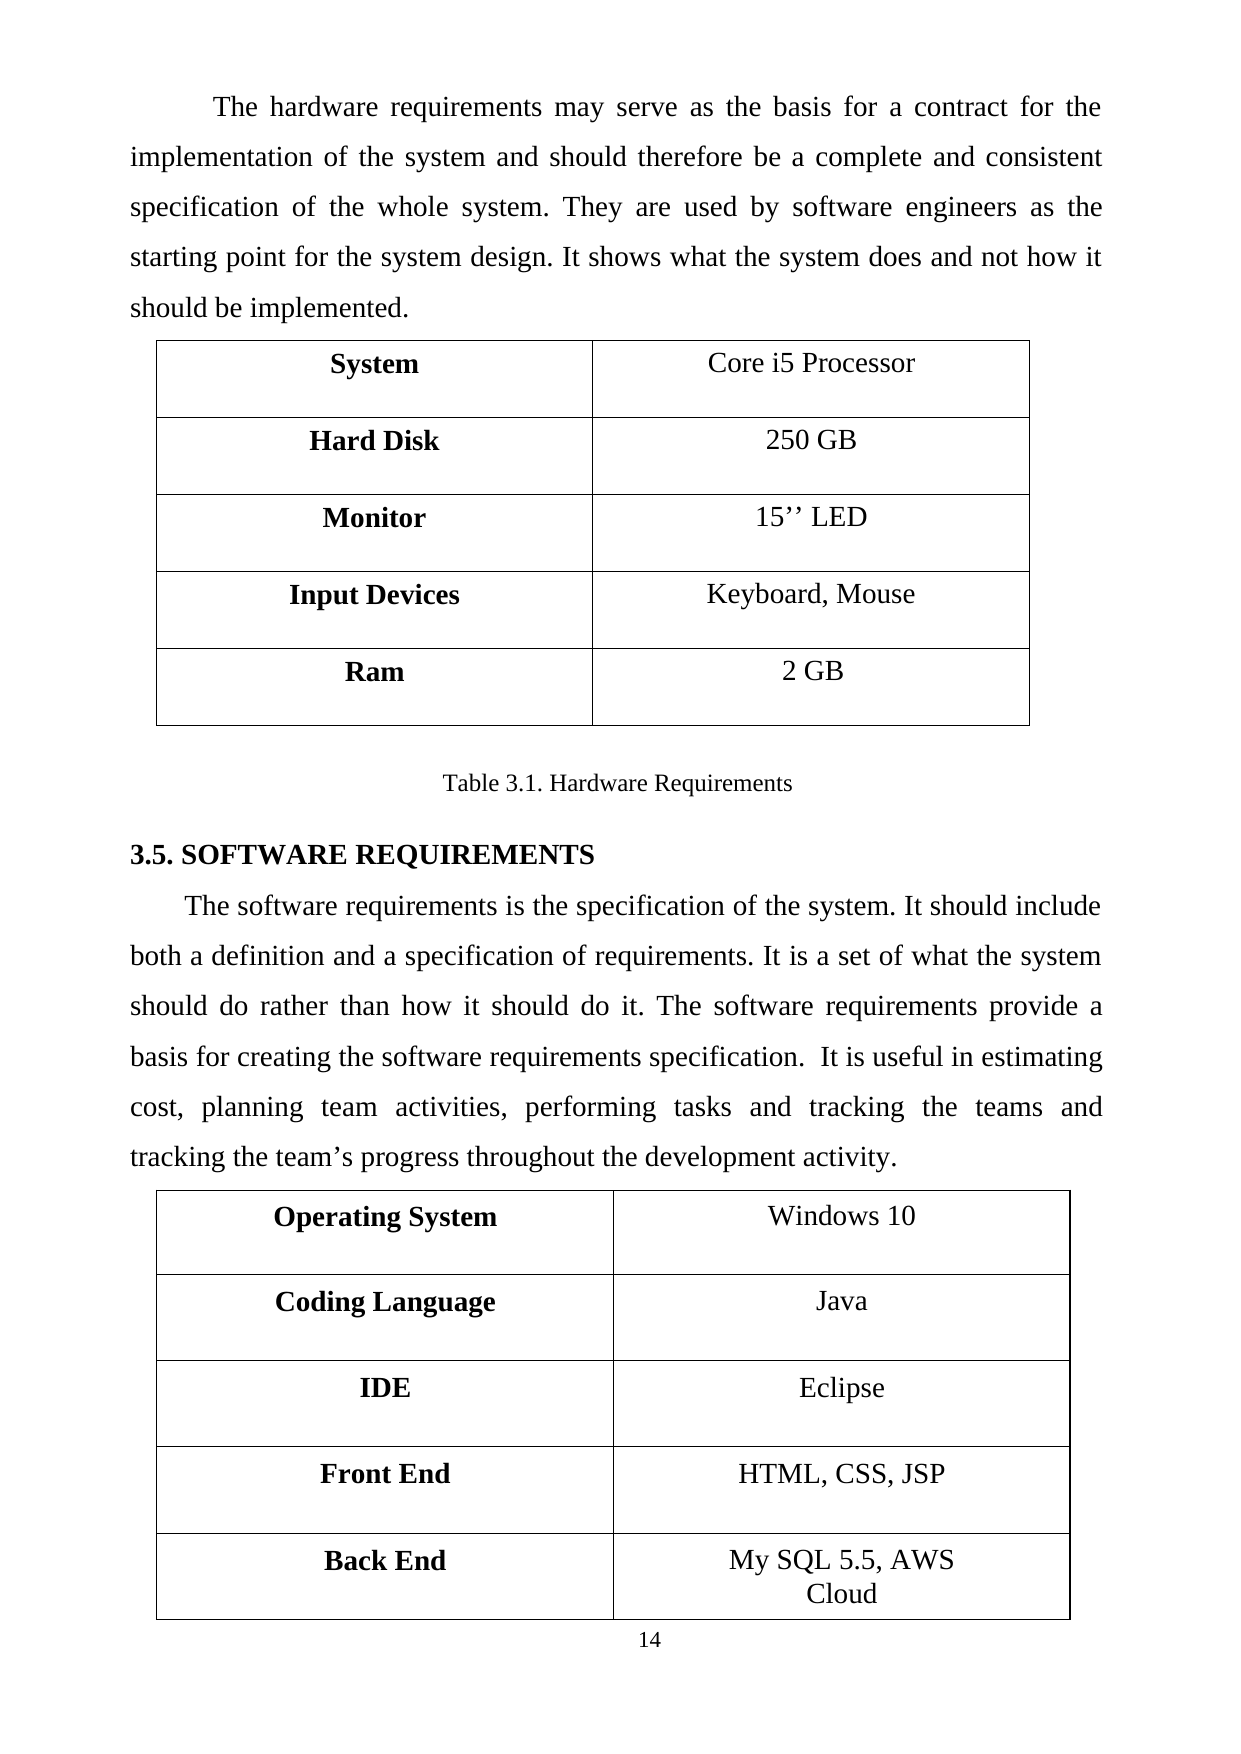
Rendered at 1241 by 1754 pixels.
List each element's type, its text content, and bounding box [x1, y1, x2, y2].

subtitle 3.5. SOFTWARE REQUIREMENTS [130, 837, 1213, 871]
table_cell Eclipse [614, 1361, 1069, 1446]
text Table 3.1. Hardware Requirements [442, 768, 1213, 797]
table_cell Back End [157, 1534, 613, 1619]
table_cell Monitor [157, 495, 592, 571]
table_cell 15’’ LED [593, 495, 1029, 571]
table_cell Hard Disk [157, 418, 592, 494]
table_cell My SQL 5.5, AWS Cloud [614, 1534, 1069, 1619]
table_cell Ram [157, 649, 592, 725]
table_header System [157, 341, 592, 417]
table_cell Input Devices [157, 572, 592, 648]
table_header Core i5 Processor [593, 341, 1029, 417]
text The software requirements is the specification of the system. It should include both a definition and a specification of requirements. It is a set of what the system should do rather than how it should do it. The software requirements provide a basis for creating the software requirements specification. It is useful in estimating cost, planning team activities, performing tasks and tracking the teams and tracking the team’s progress throughout the development activity. [130, 888, 1104, 1173]
table_cell HTML, CSS, JSP [614, 1447, 1069, 1532]
table_header Windows 10 [614, 1191, 1069, 1273]
table_cell Coding Language [157, 1275, 613, 1359]
table_cell IDE [157, 1361, 613, 1446]
table_cell Java [614, 1275, 1069, 1359]
table_cell Front End [157, 1447, 613, 1532]
table_cell 2 GB [593, 649, 1029, 725]
table_cell Keyboard, Mouse [593, 572, 1029, 648]
table_header Operating System [157, 1191, 613, 1273]
table_cell 250 GB [593, 418, 1029, 494]
text The hardware requirements may serve as the basis for a contract for the implementation of the system and should therefore be a complete and consistent specification of the whole system. They are used by software engineers as the starting point for the system design. It shows what the system does and not how it should be implemented. [130, 89, 1104, 323]
